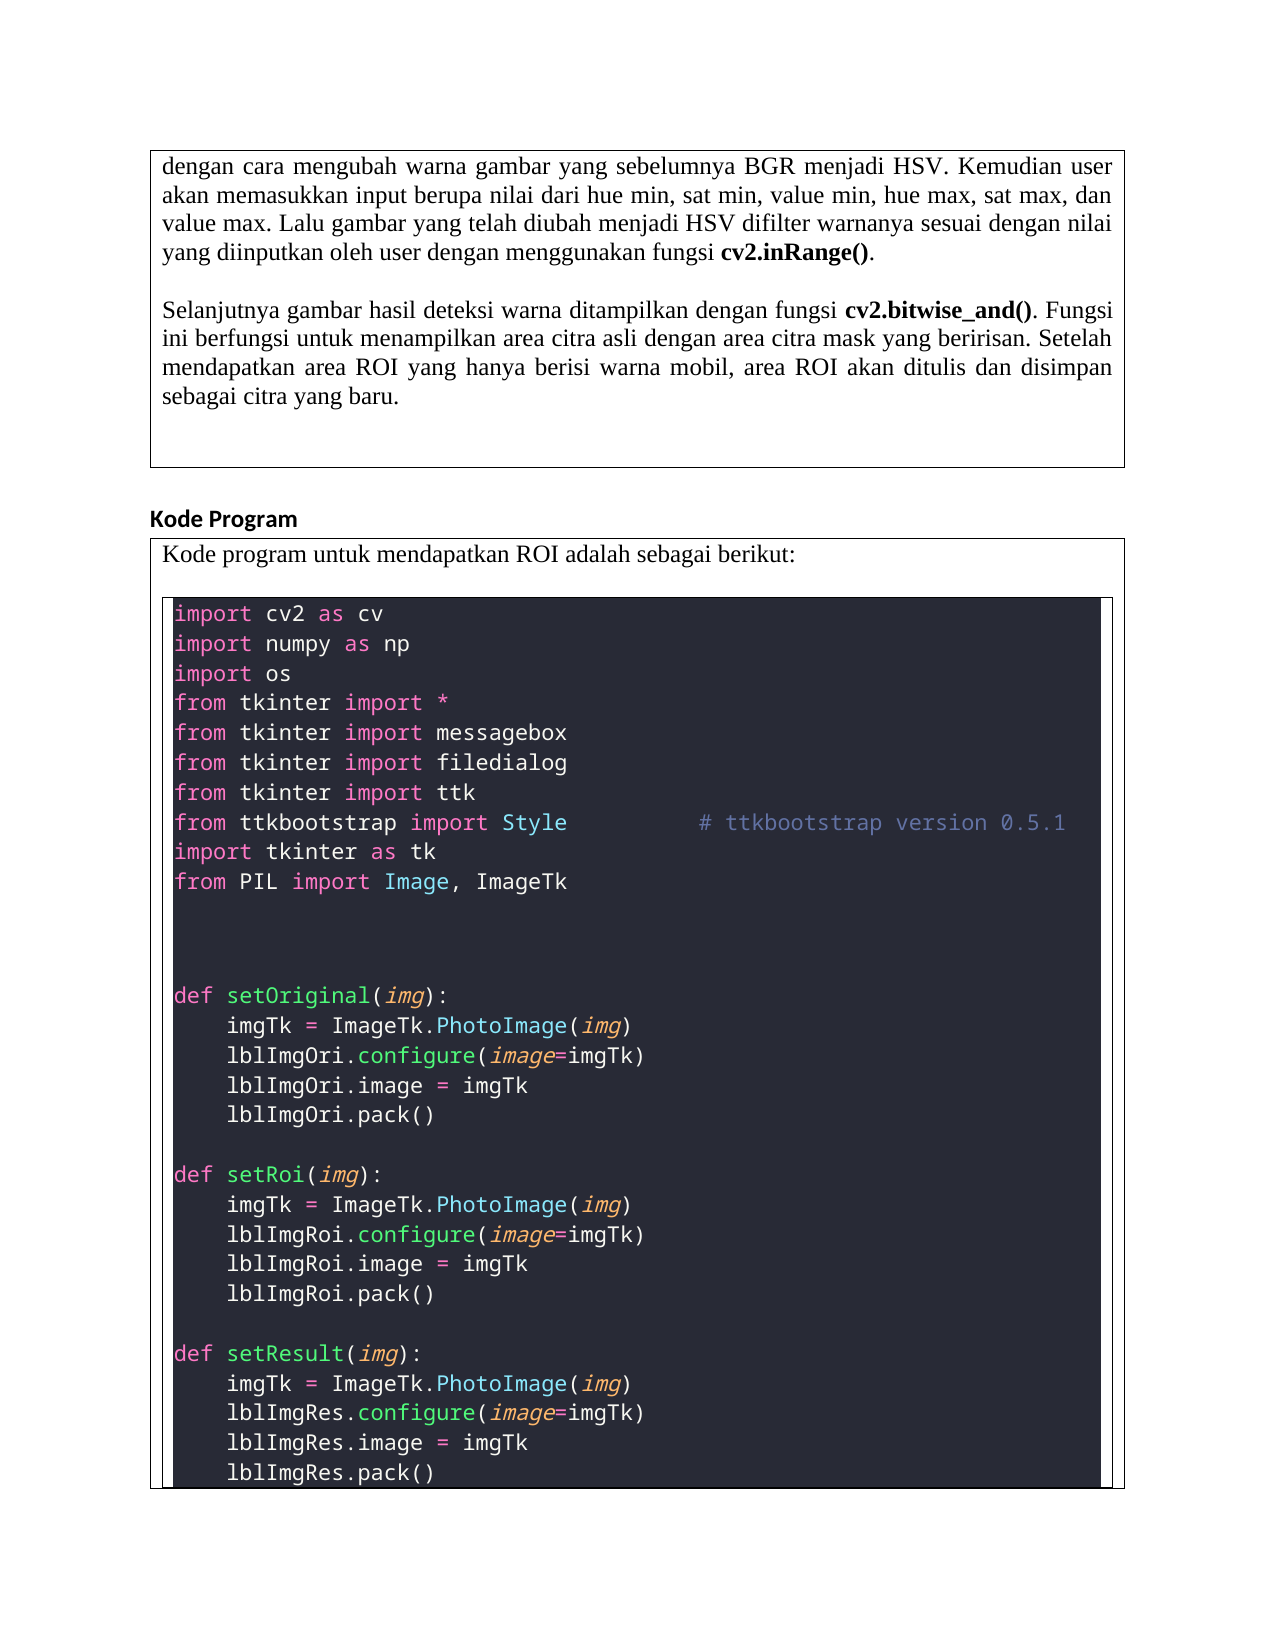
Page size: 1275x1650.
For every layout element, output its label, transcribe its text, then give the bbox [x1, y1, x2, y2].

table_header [151, 151, 1124, 467]
text Kode Program [150, 503, 1125, 534]
table_header Kode program untuk mendapatkan ROI adalah sebagai berikut: [151, 539, 1124, 1488]
